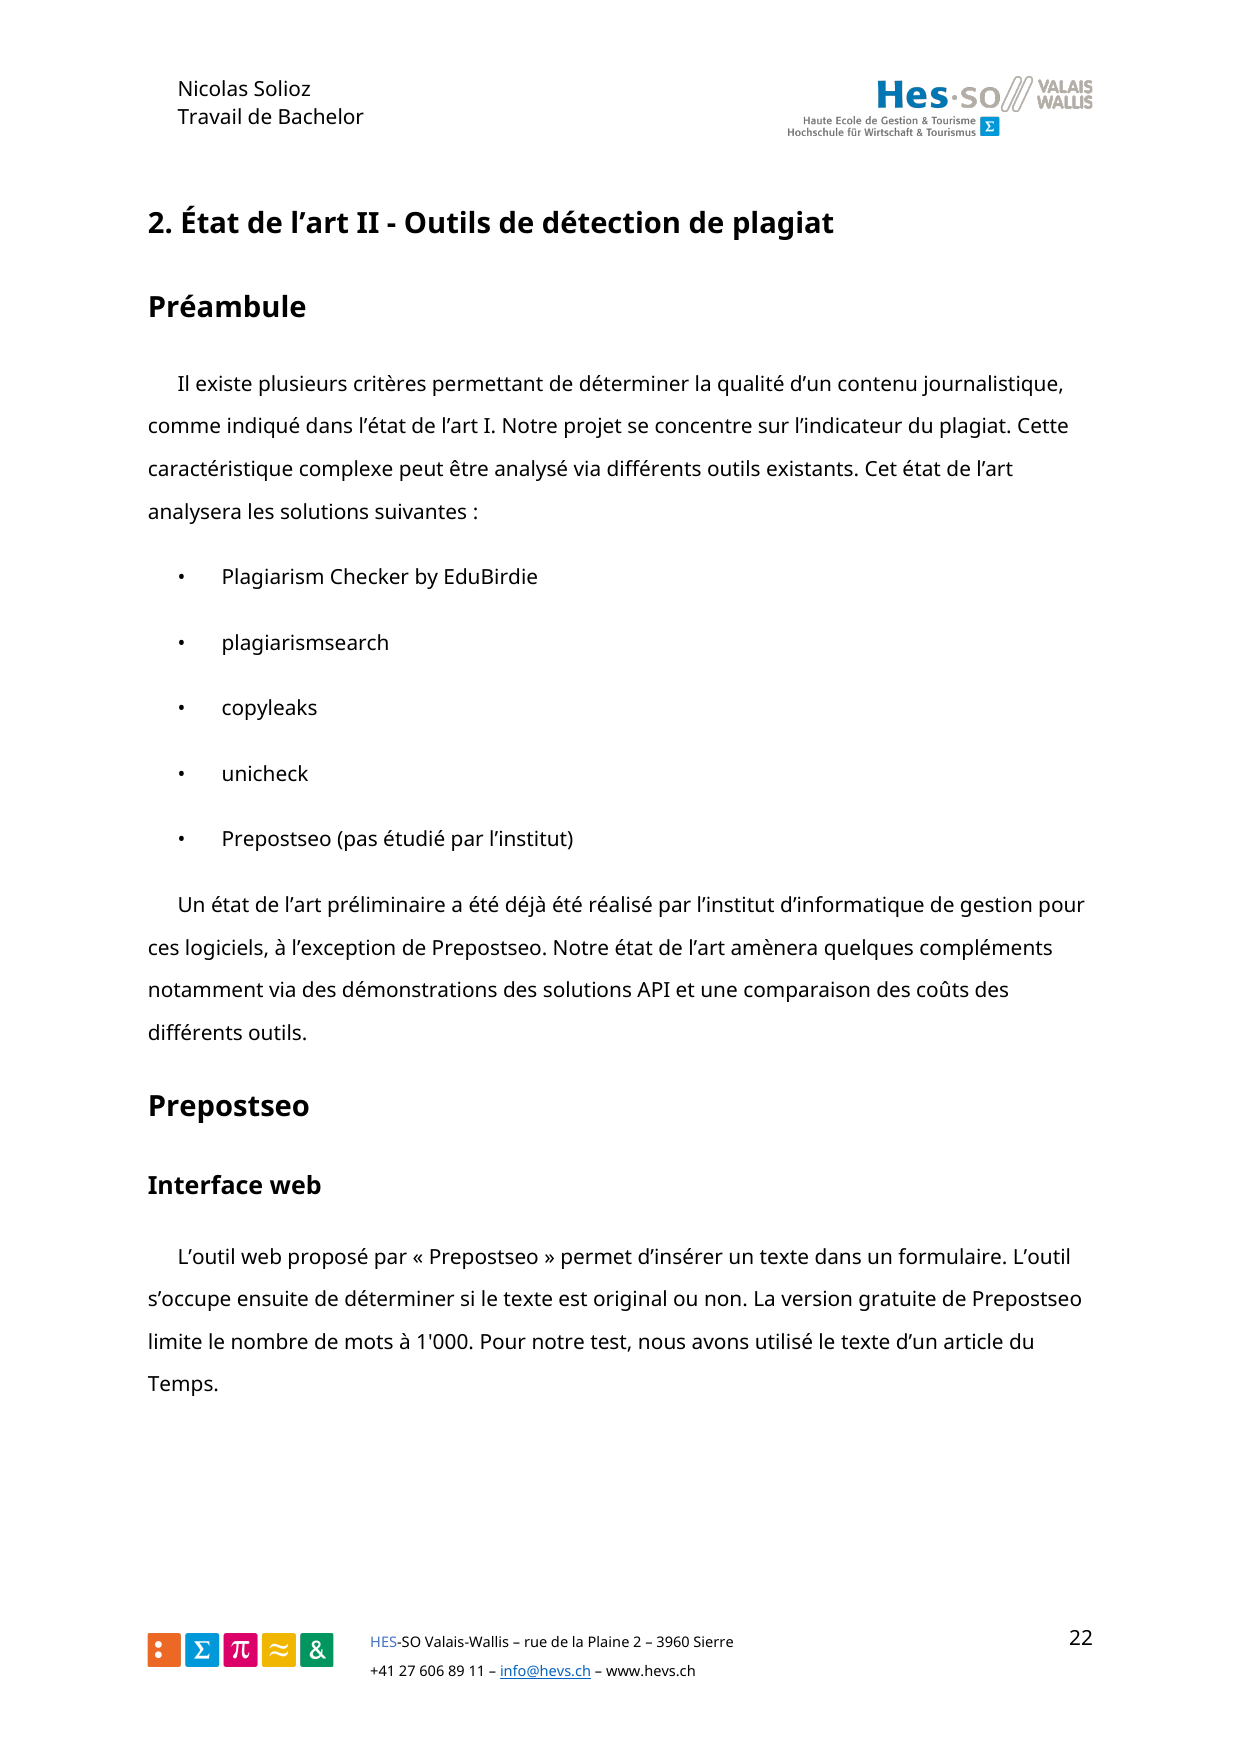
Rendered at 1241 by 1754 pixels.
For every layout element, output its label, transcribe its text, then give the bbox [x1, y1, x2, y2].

text • unicheck [148, 759, 1093, 787]
text • Prepostseo (pas étudié par l’institut) [148, 824, 1093, 853]
text • plagiarismsearch [148, 628, 1093, 656]
picture [147, 1633, 185, 1667]
text L’outil web proposé par « Prepostseo » permet d’insérer un texte dans un formulaire. L’outil s’occupe ensuite de déterminer si le texte est original ou non. La version gratuite de Prepostseo limite le nombre de mots à 1'000. Pour notre test, nous avons utilisé le texte d’un article du Temps. [148, 1242, 1093, 1398]
picture [788, 76, 1093, 136]
text Il existe plusieurs critères permettant de déterminer la qualité d’un contenu journalistique, comme indiqué dans l’état de l’art I. Notre projet se concentre sur l’indicateur du plagiat. Cette caractéristique complexe peut être analysé via différents outils existants. Cet état de l’art analysera les solutions suivantes : [148, 369, 1093, 525]
subtitle 2. État de l’art II - Outils de détection de plagiat [148, 202, 1093, 242]
text • copyleaks [148, 693, 1093, 722]
subtitle Prepostseo [148, 1085, 1093, 1125]
subtitle Interface web [148, 1168, 1093, 1202]
text Un état de l’art préliminaire a été déjà été réalisé par l’institut d’informatique de gestion pour ces logiciels, à l’exception de Prepostseo. Notre état de l’art amènera quelques compléments notamment via des démonstrations des solutions API et une comparaison des coûts des différents outils. [148, 890, 1093, 1046]
subtitle Préambule [148, 287, 1093, 326]
text • Plagiarism Checker by EduBirdie [148, 562, 1093, 591]
picture [219, 1633, 334, 1667]
picture [196, 1642, 202, 1652]
picture [196, 1654, 209, 1658]
